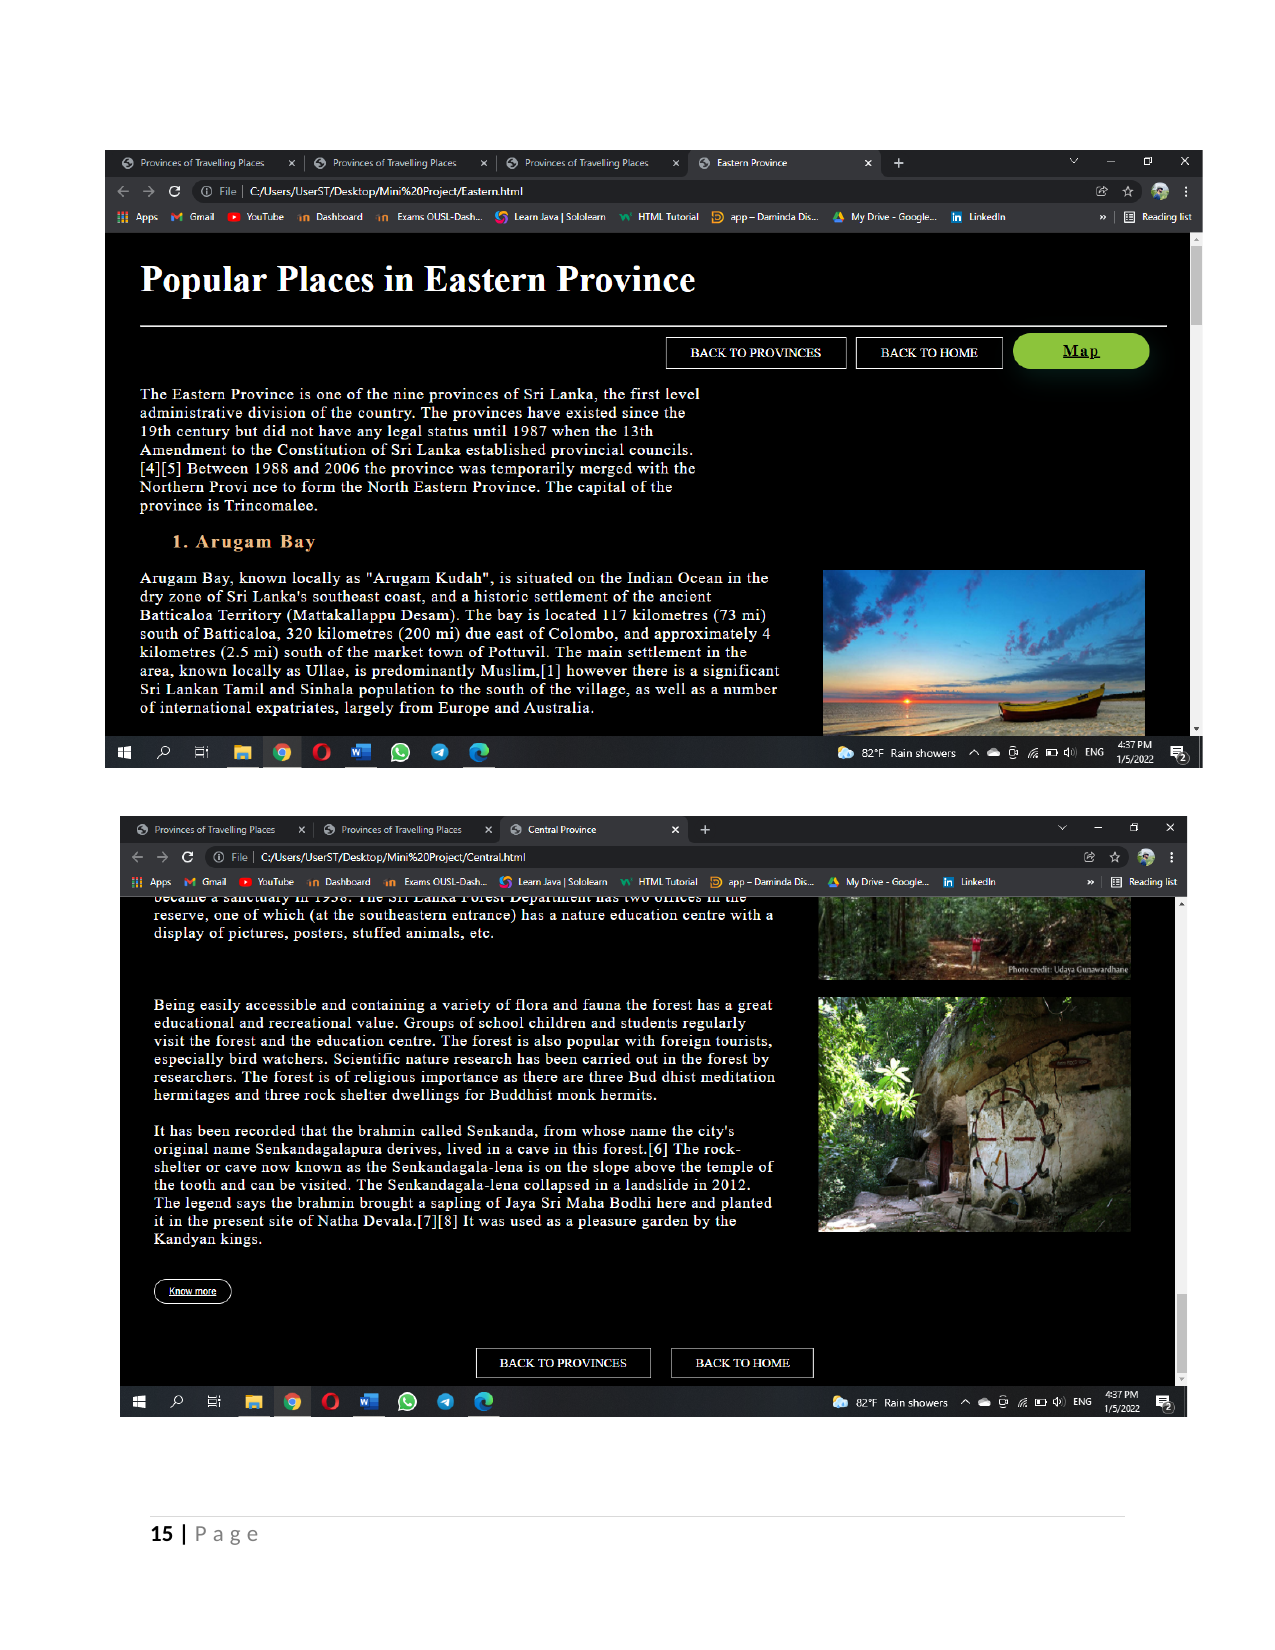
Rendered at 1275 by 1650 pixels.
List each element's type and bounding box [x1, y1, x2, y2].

picture [105, 150, 1203, 768]
picture [120, 816, 1188, 1417]
